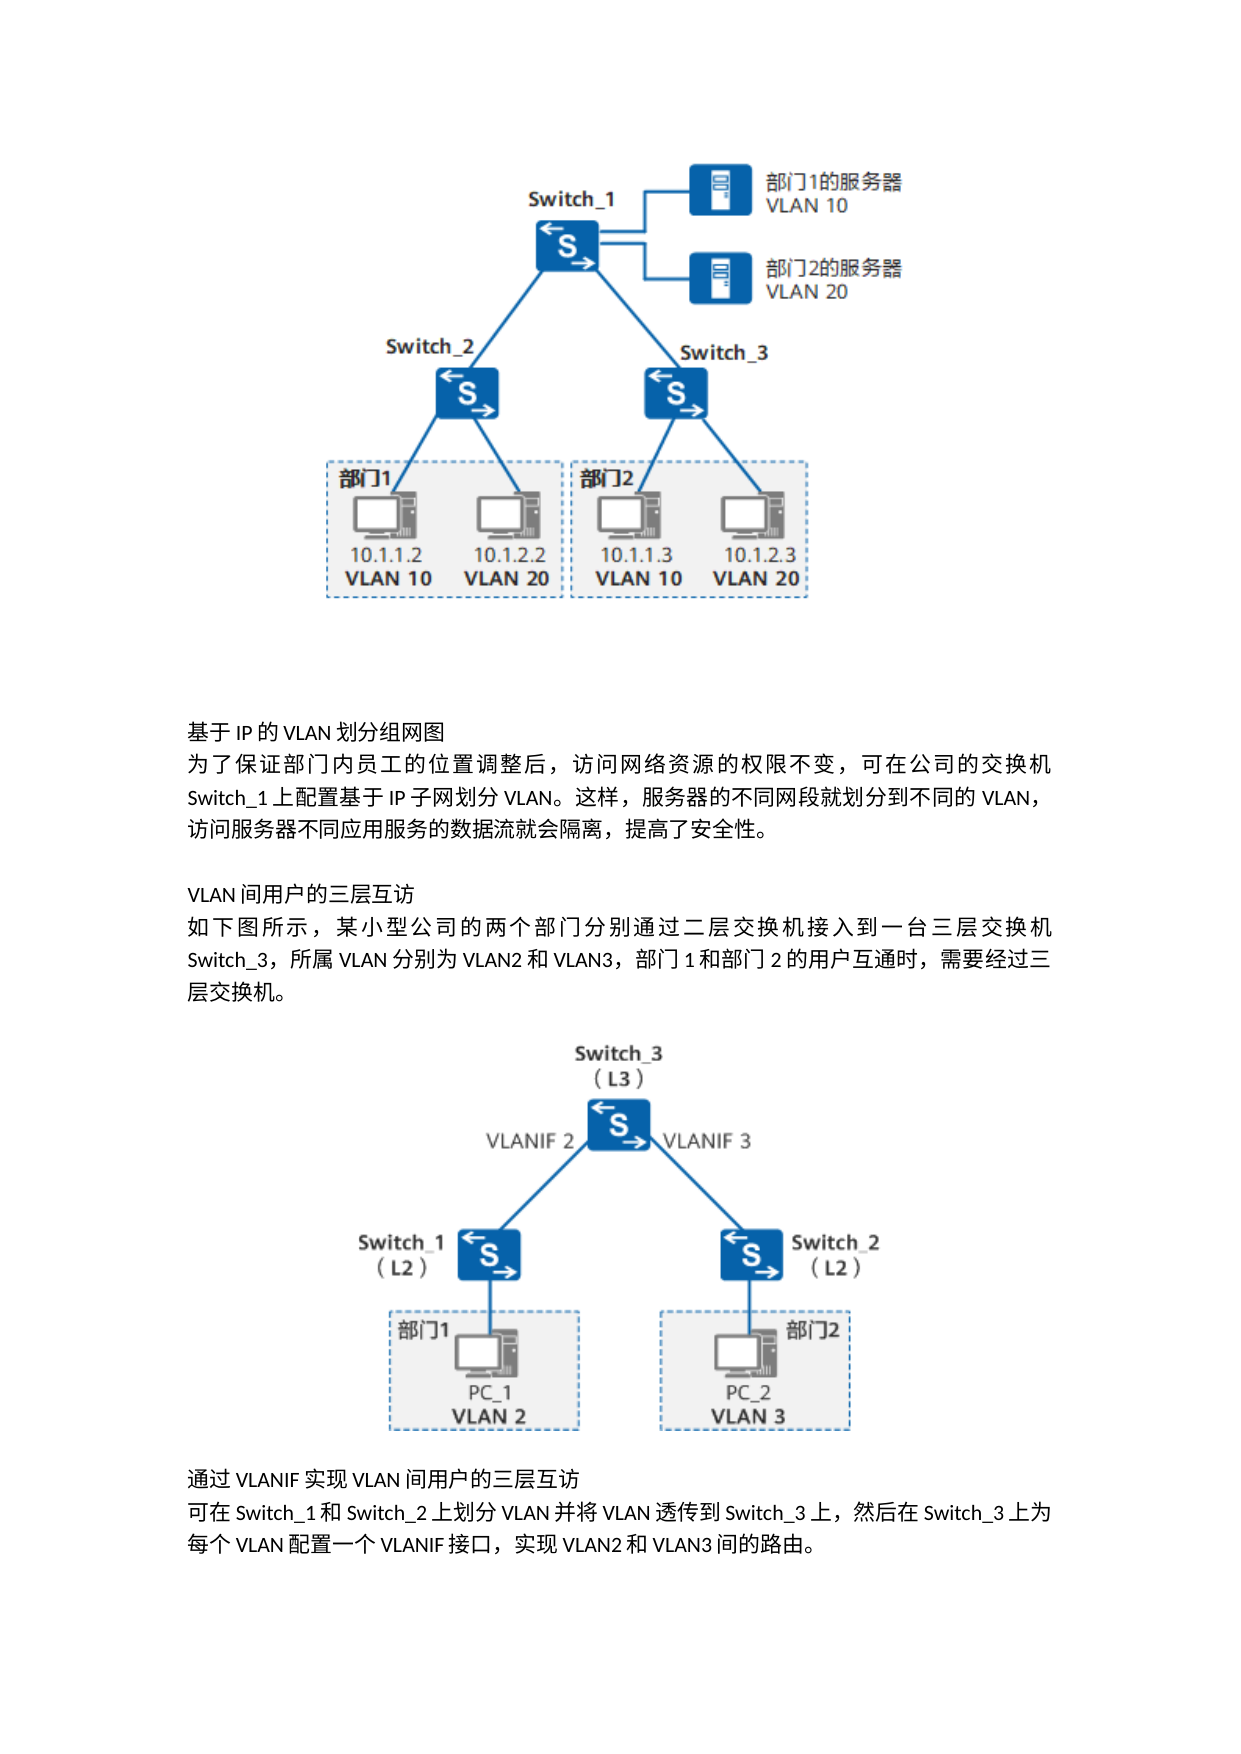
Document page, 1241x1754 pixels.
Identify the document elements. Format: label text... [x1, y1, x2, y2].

picture [358, 1039, 882, 1431]
text 基于IP的VLAN划分组网图 [187, 714, 1053, 747]
text 可在Switch_1和Switch_2上划分VLAN并将VLAN透传到Switch_3上，然后在Switch_3上为每个VLAN配置一个VLANIF接口，实现VLAN2和VLAN3间的路由。 [187, 1494, 1053, 1559]
text 为了保证部门内员工的位置调整后，访问网络资源的权限不变，可在公司的交换机Switch_1上配置基于IP子网划分VLAN。这样，服务器的不同网段就划分到不同的VLAN，访问服务器不同应用服务的数据流就会隔离，提高了安全性。 [187, 747, 1053, 844]
text 通过VLANIF实现VLAN间用户的三层互访 [187, 1462, 1053, 1494]
picture [325, 162, 915, 603]
text VLAN间用户的三层互访 [187, 877, 1053, 909]
text 如下图所示，某小型公司的两个部门分别通过二层交换机接入到一台三层交换机Switch_3，所属VLAN分别为VLAN2和VLAN3，部门1和部门2的用户互通时，需要经过三层交换机。 [187, 909, 1053, 1007]
